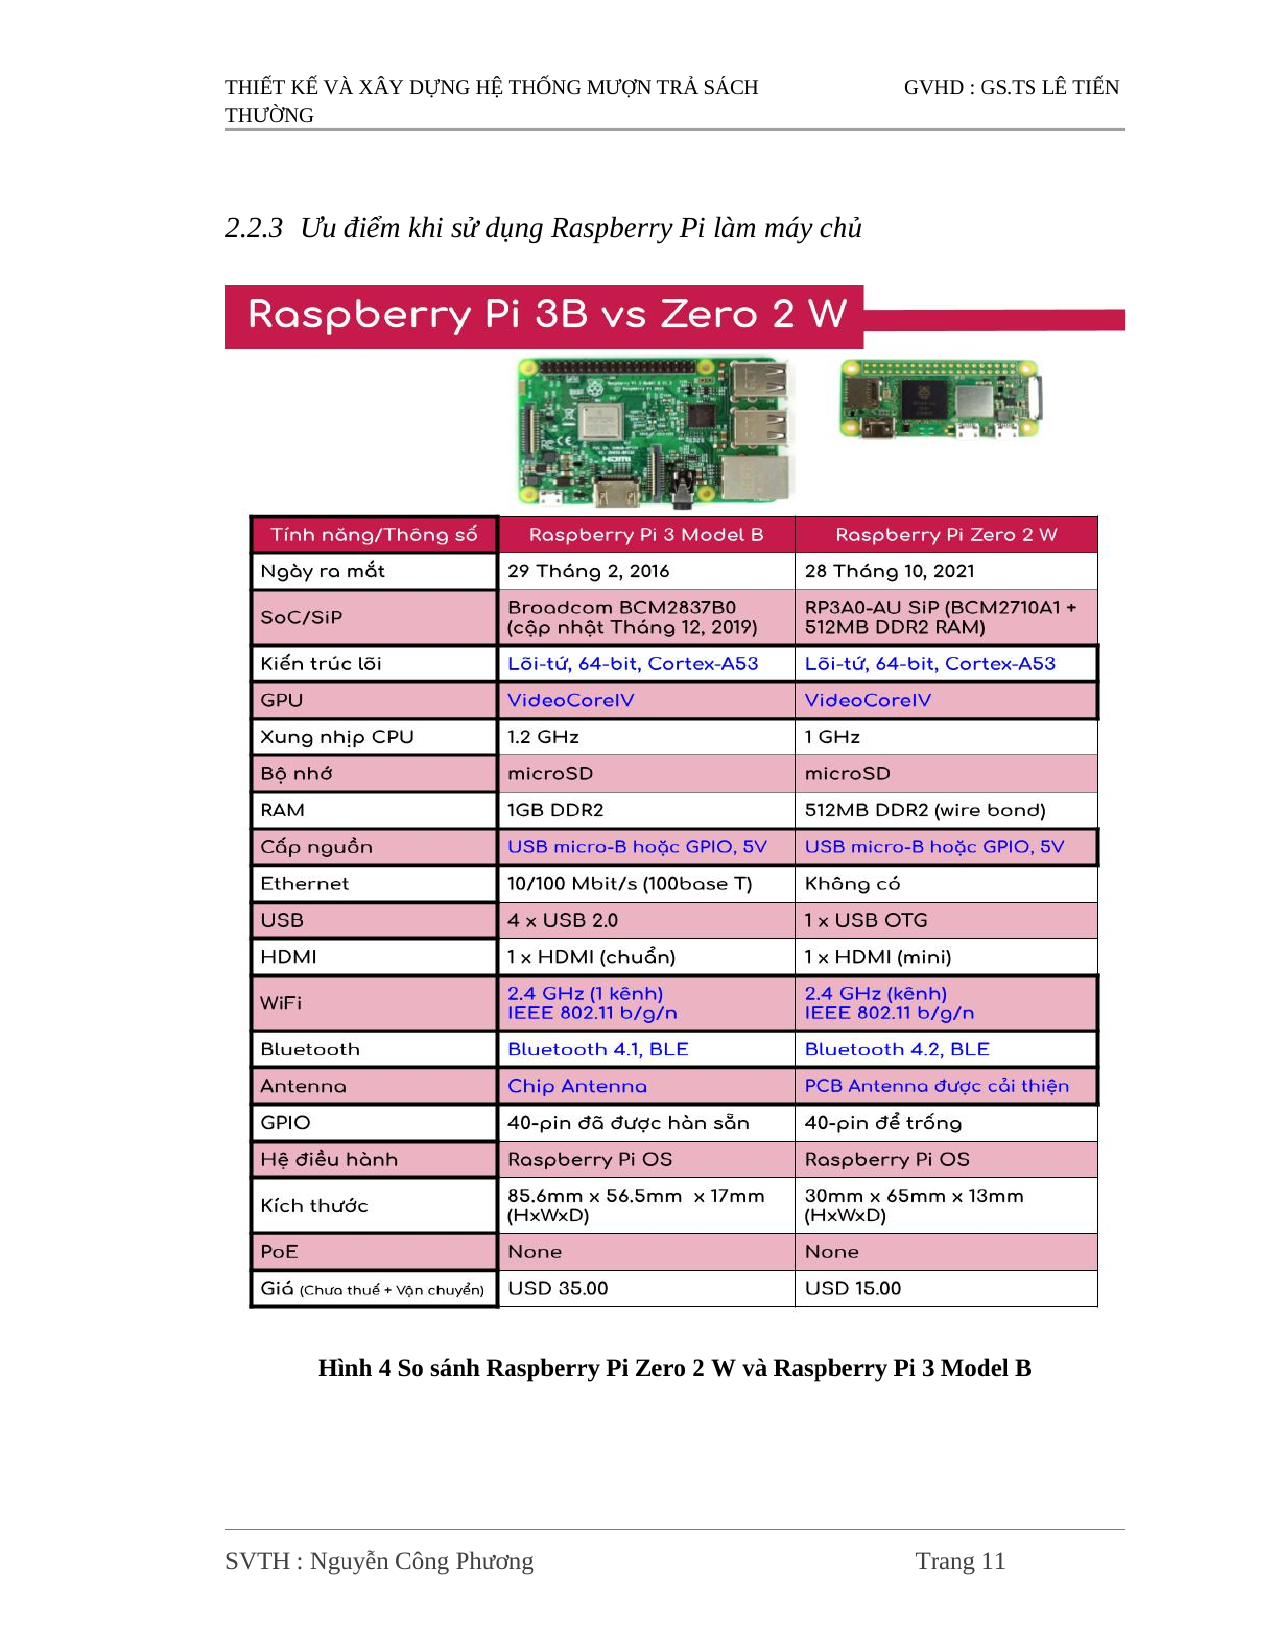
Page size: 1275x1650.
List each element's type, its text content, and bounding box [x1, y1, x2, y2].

subtitle Ưu điểm khi sử dụng Raspberry Pi làm máy chủ [225, 210, 1125, 244]
text Hình 4 So sánh Raspberry Pi Zero 2 W và Raspberry Pi 3 Model B [225, 1353, 1125, 1382]
picture [225, 285, 1125, 1314]
